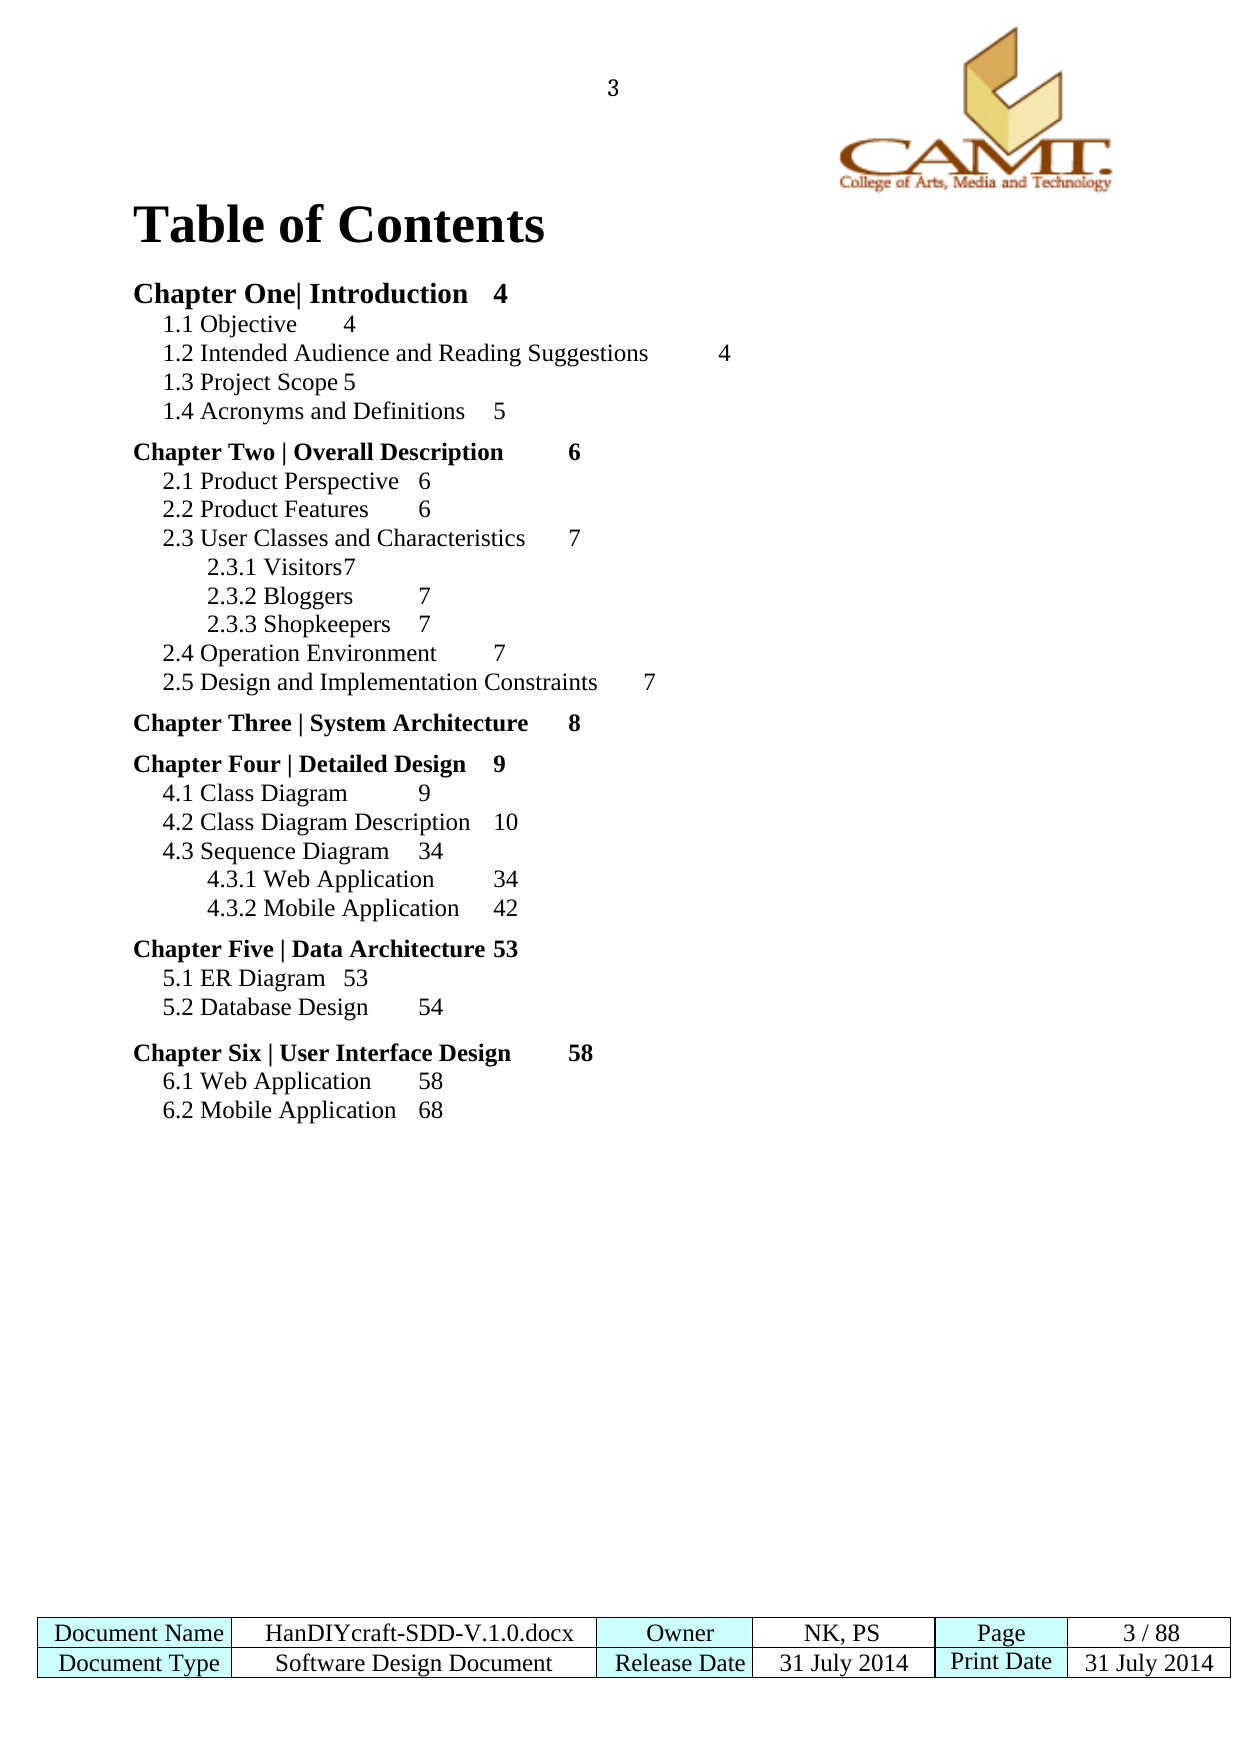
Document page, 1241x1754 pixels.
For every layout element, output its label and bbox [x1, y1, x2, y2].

picture [755, 18, 1221, 207]
